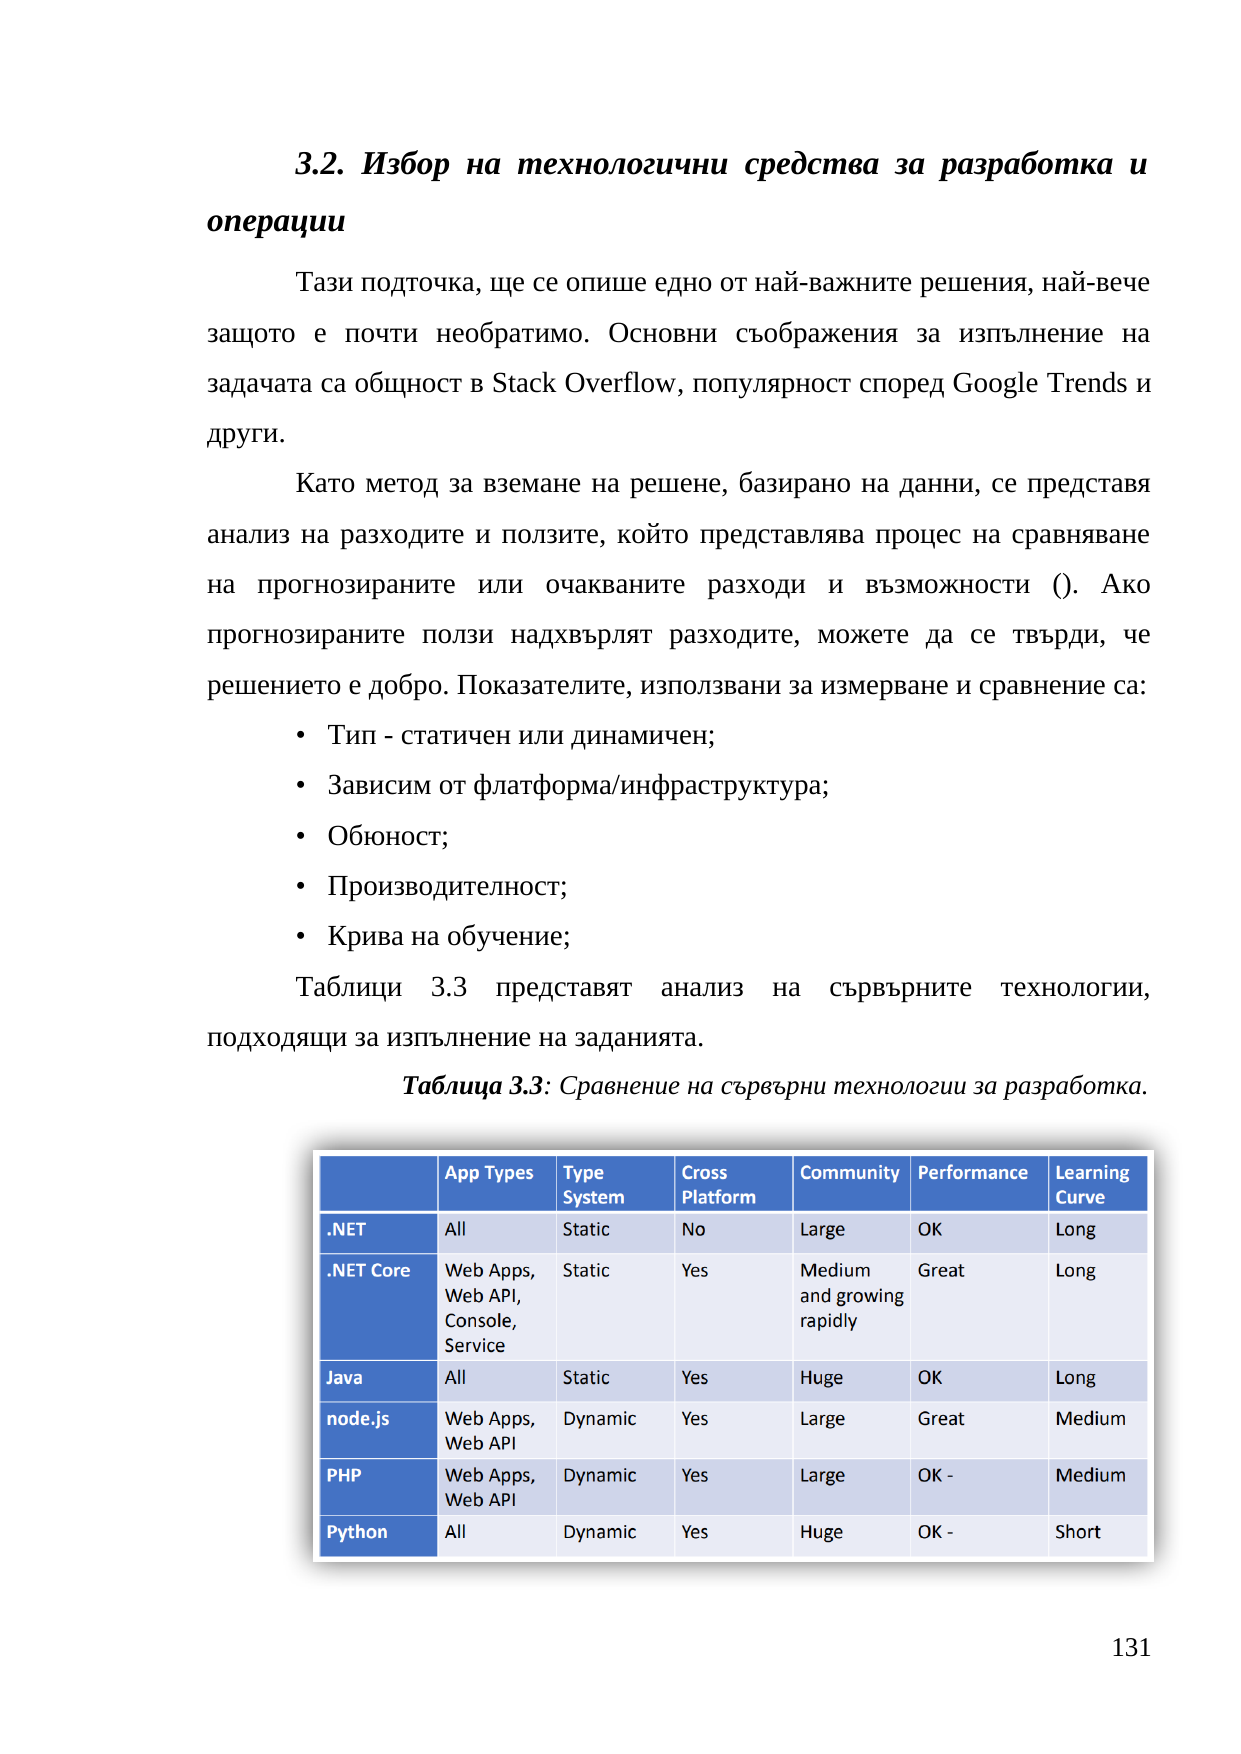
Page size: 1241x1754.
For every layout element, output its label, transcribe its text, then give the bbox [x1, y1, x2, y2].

picture [313, 1150, 1154, 1562]
text • Производителност; [207, 868, 1152, 902]
text Таблица 3.3: Сравнение на сървърни технологии за разработка. [207, 1069, 1152, 1101]
text • Зависим от флатформа/инфраструктура; [207, 767, 1152, 801]
text Като метод за вземане на решене, базирано на данни, се представя анализ на разходите и ползите, който представлява процес на сравняване на прогнозираните или очакваните разходи и възможности (). Ако прогнозираните ползи надхвърлят разходите, можете да се твърди, че решението е добро. Показателите, използвани за измерване и сравнение са: [207, 466, 1152, 700]
text • Тип - статичен или динамичен; [207, 717, 1152, 751]
text Тази подточка, ще се опише едно от най-важните решения, най-вече защото е почти необратимо. Основни съображения за изпълнение на задачата са общност в Stack Overflow, популярност според Google Trends и други. [207, 264, 1152, 449]
text • Крива на обучение; [207, 918, 1152, 952]
text Таблици 3.3 представят анализ на сървърните технологии, подходящи за изпълнение на заданията. [207, 969, 1152, 1053]
text • Обюност; [207, 818, 1152, 851]
subtitle 3.2. Избор на технологични средства за разработка и операции [207, 143, 1152, 239]
